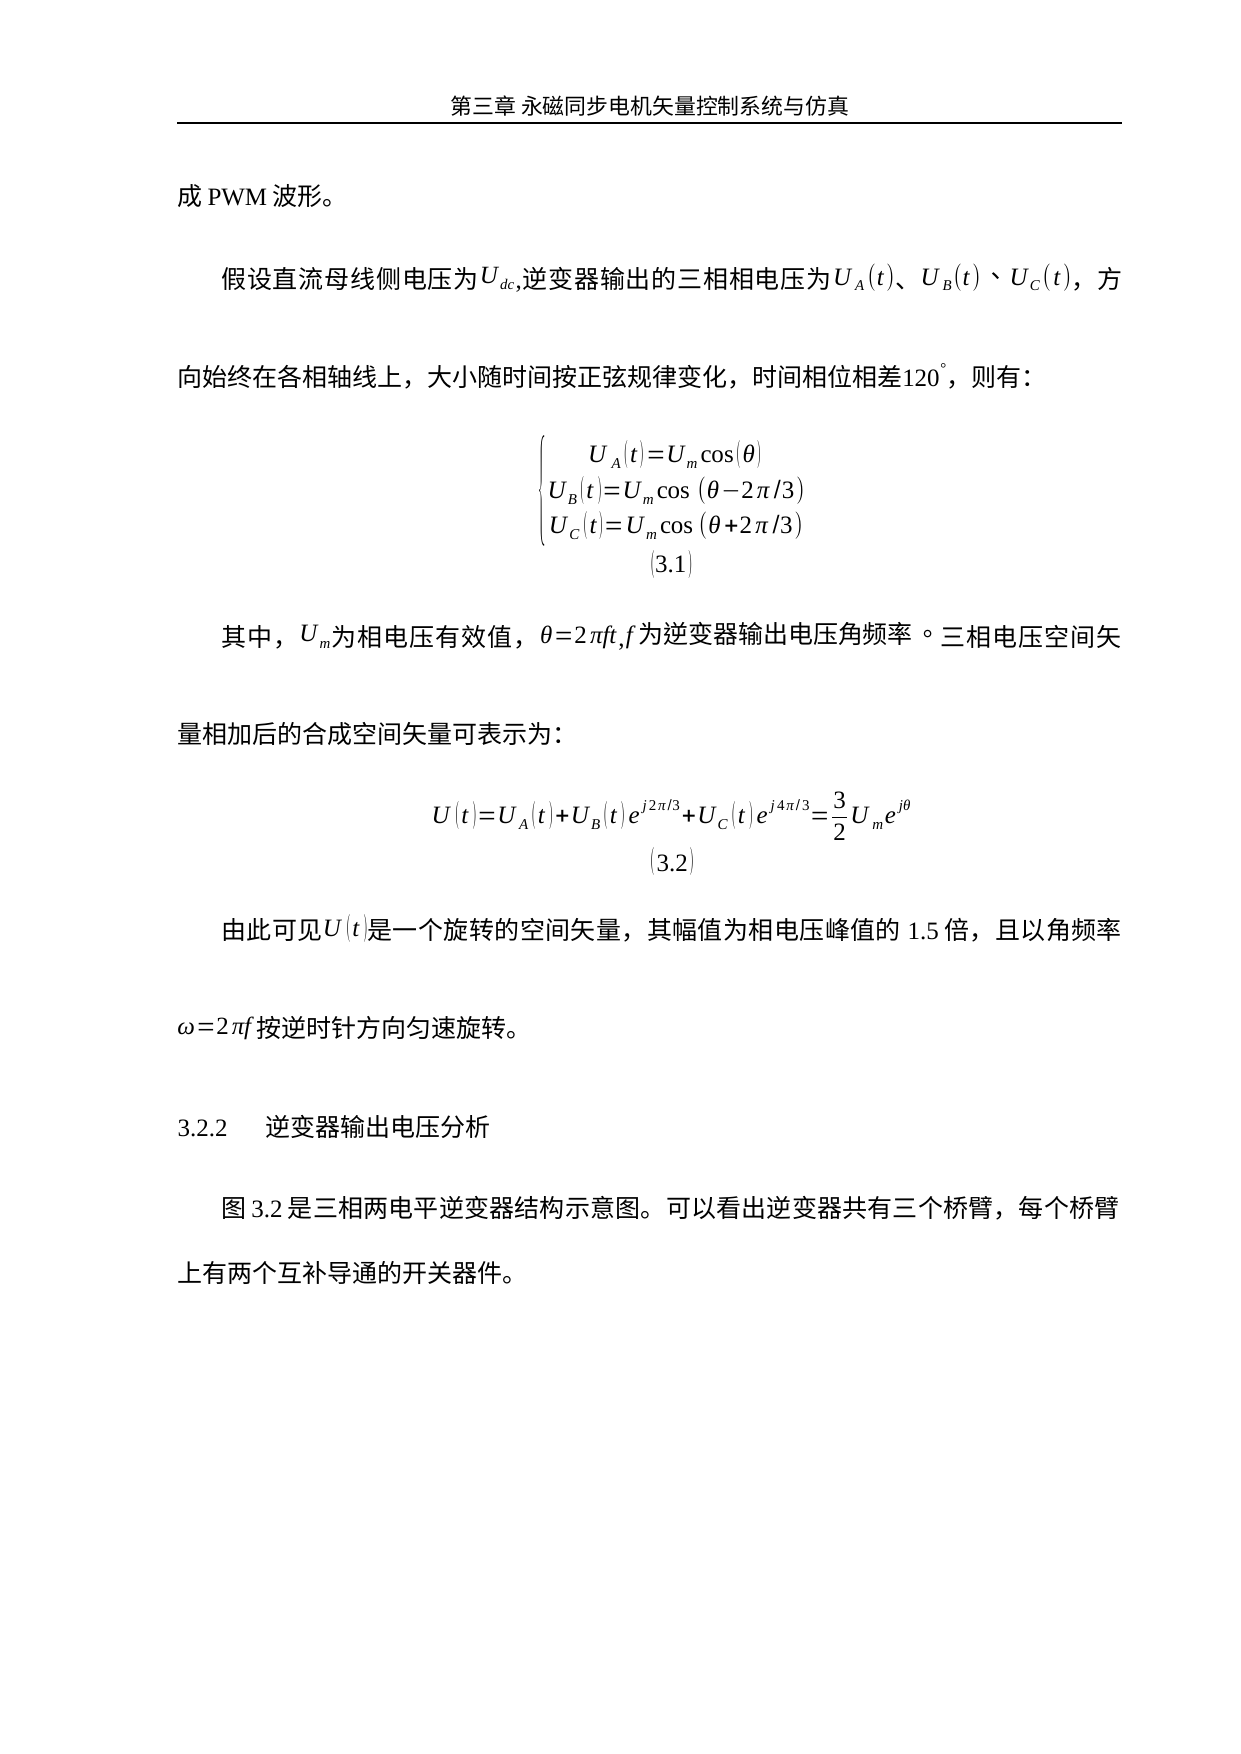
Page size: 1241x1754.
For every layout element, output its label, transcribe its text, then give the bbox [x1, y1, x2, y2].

text 由此可见是一个旋转的空间矢量，其幅值为相电压峰值的1.5倍，且以角频率按逆时针方向匀速旋转。 [177, 896, 1122, 1059]
text 假设直流母线侧电压为,逆变器输出的三相相电压为、，方向始终在各相轴线上，大小随时间按正弦规律变化，时间相位相差，则有： [177, 245, 1122, 408]
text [177, 162, 1122, 227]
text 其中，为相电压有效值，,三相电压空间矢量相加后的合成空间矢量可表示为： [177, 603, 1122, 766]
subtitle 逆变器输出电压分析 [177, 1093, 1122, 1158]
text 图3.2是三相两电平逆变器结构示意图。可以看出逆变器共有三个桥臂，每个桥臂上有两个互补导通的开关器件。 [177, 1174, 1122, 1304]
